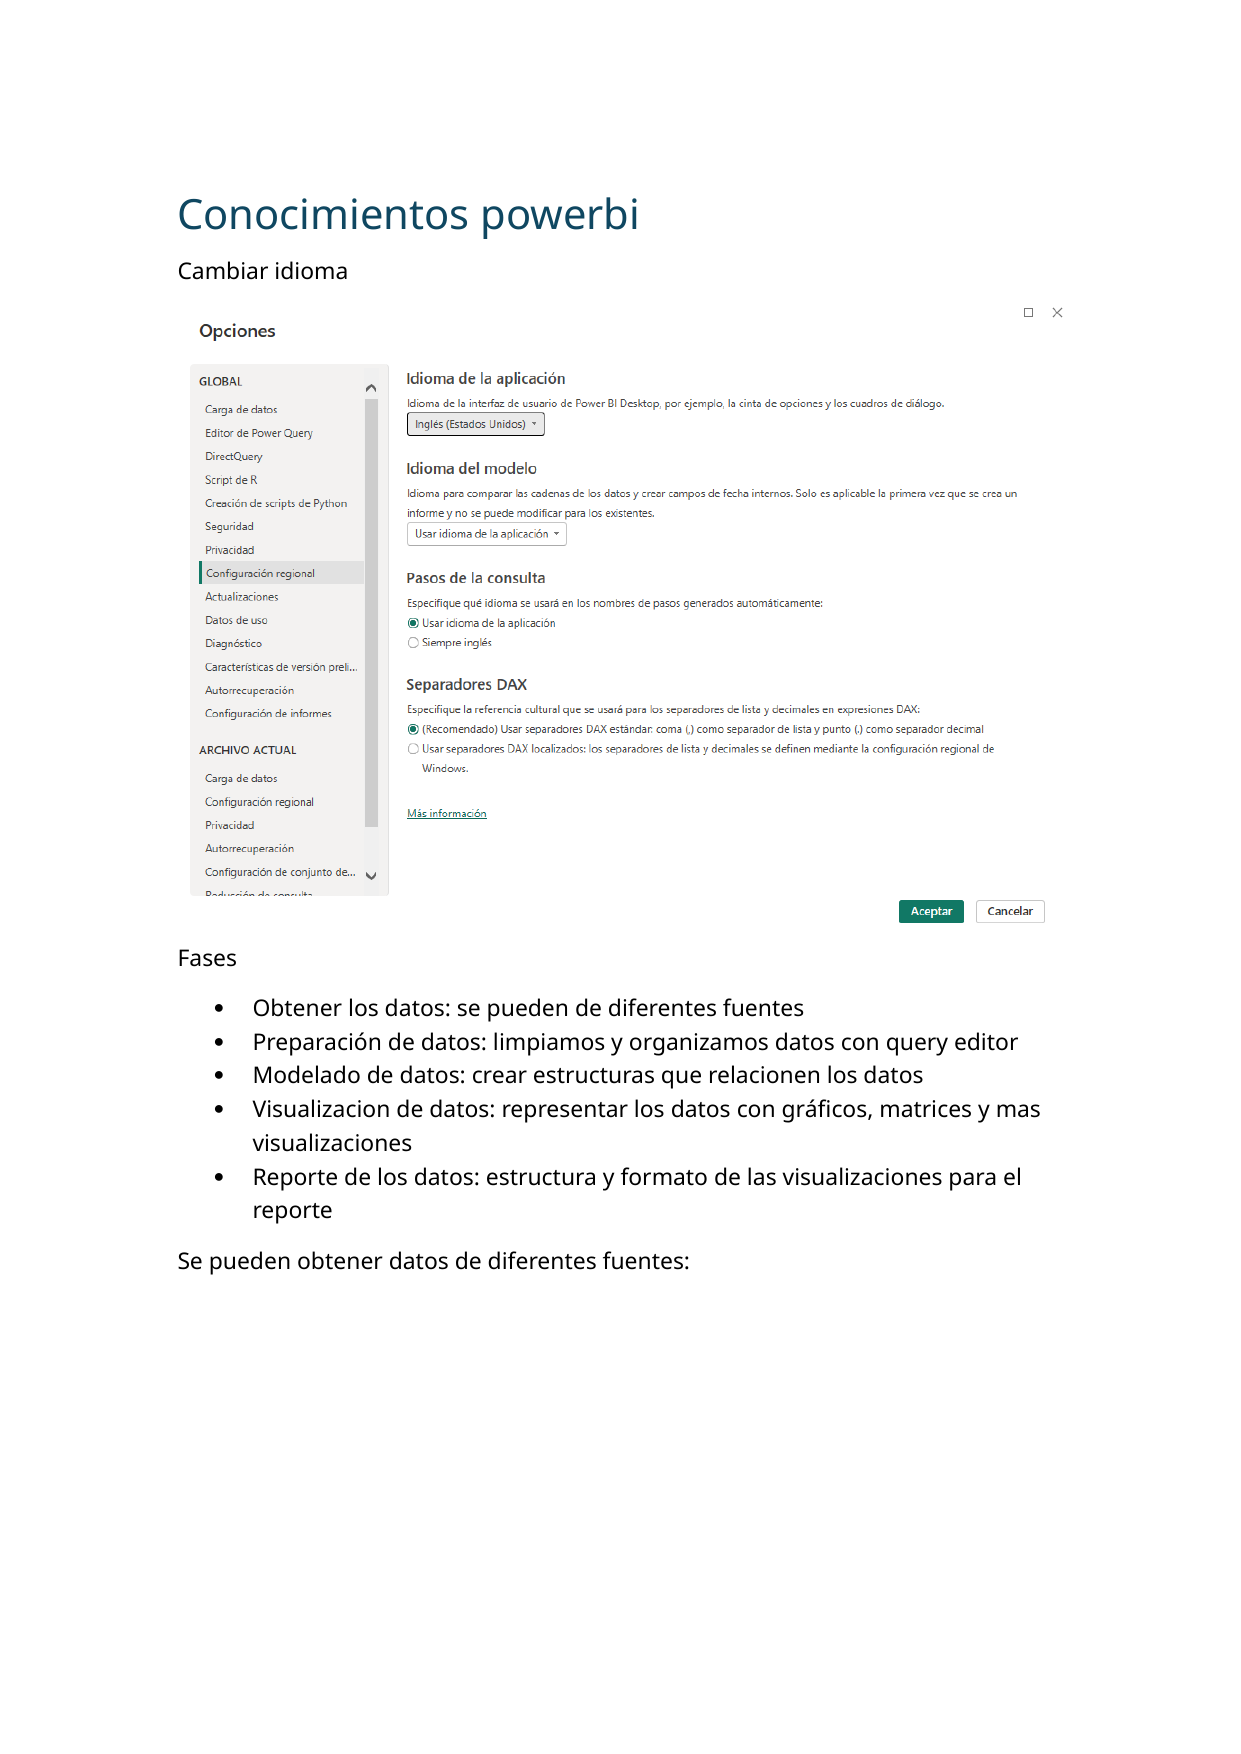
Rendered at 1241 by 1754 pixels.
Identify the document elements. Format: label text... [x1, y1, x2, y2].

text Cambiar idioma [177, 255, 1063, 286]
text Se pueden obtener datos de diferentes fuentes: [177, 1245, 1063, 1276]
list Preparación de datos: limpiamos y organizamos datos con query editor [215, 1026, 1063, 1057]
picture [177, 305, 1063, 923]
subtitle Conocimientos powerbi [177, 185, 1063, 242]
list Visualizacion de datos: representar los datos con gráficos, matrices y mas visualizaciones [215, 1093, 1063, 1158]
list Obtener los datos: se pueden de diferentes fuentes [215, 992, 1063, 1023]
text Fases [177, 941, 1063, 973]
list Modelado de datos: crear estructuras que relacionen los datos [215, 1059, 1063, 1091]
list Reporte de los datos: estructura y formato de las visualizaciones para el reporte [215, 1161, 1063, 1226]
